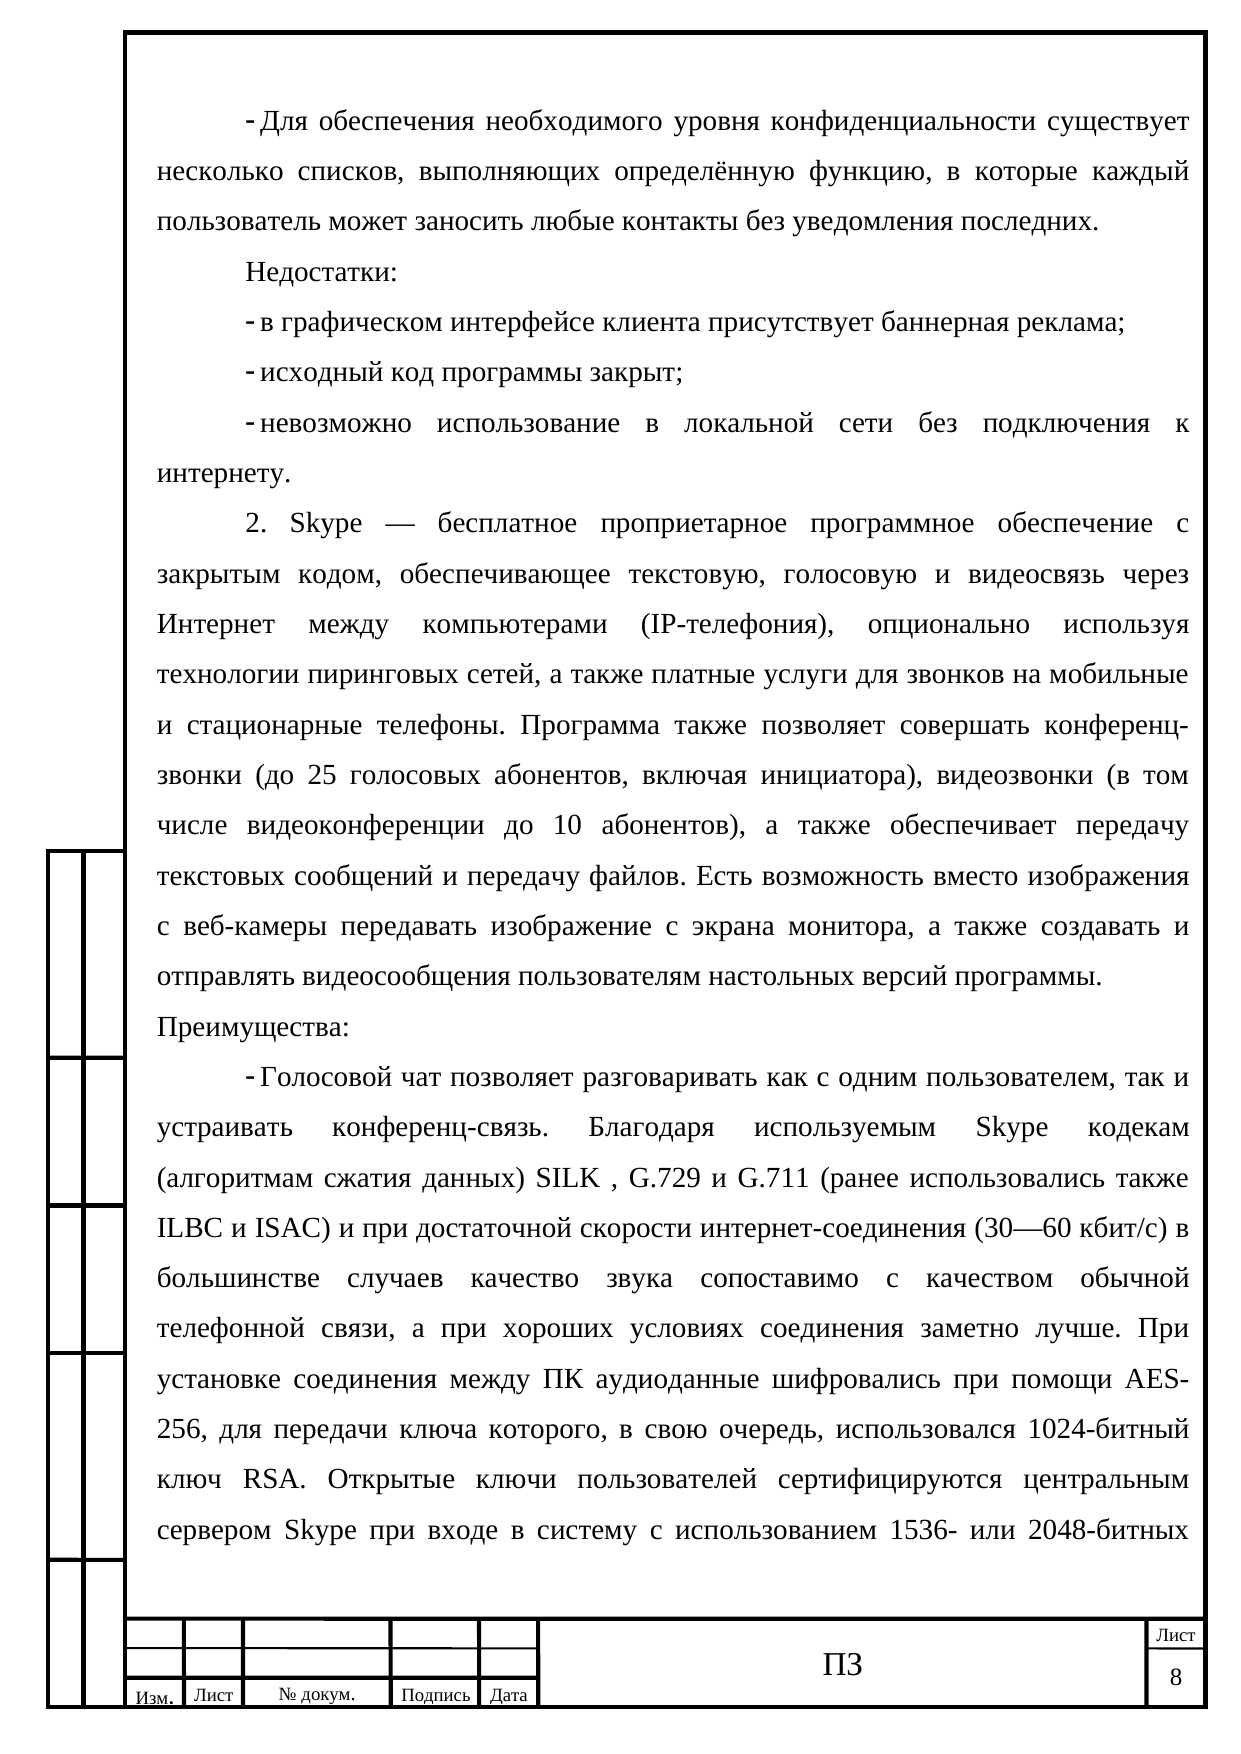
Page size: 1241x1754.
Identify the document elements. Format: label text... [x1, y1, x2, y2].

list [157, 1059, 1190, 1545]
list в графическом интерфейсе клиента присутствует баннерная реклама; [157, 304, 1190, 338]
list Преимущества: [157, 1009, 1190, 1042]
list Недостатки: [157, 254, 1190, 287]
list исходный код программы закрыт; [157, 354, 1190, 388]
list Skype — бесплатное проприетарное программное обеспечение с закрытым кодом, обеспечивающее текстовую, голосовую и видеосвязь через Интернет между компьютерами (IP-телефония), опционально используя технологии пиринговых сетей, а также платные услуги для звонков на мобильные и стационарные телефоны. Программа также позволяет совершать конференц-звонки (до 25 голосовых абонентов, включая инициатора), видеозвонки (в том числе видеоконференции до 10 абонентов), а также обеспечивает передачу текстовых сообщений и передачу файлов. Есть возможность вместо изображения с веб-камеры передавать изображение с экрана монитора, а также создавать и отправлять видеосообщения пользователям настольных версий программы. [157, 506, 1190, 992]
list невозможно использование в локальной сети без подключения к интернету. [157, 405, 1190, 489]
list Для обеспечения необходимого уровня конфиденциальности существует несколько списков, выполняющих определённую функцию, в которые каждый пользователь может заносить любые контакты без уведомления последних. [157, 103, 1190, 237]
